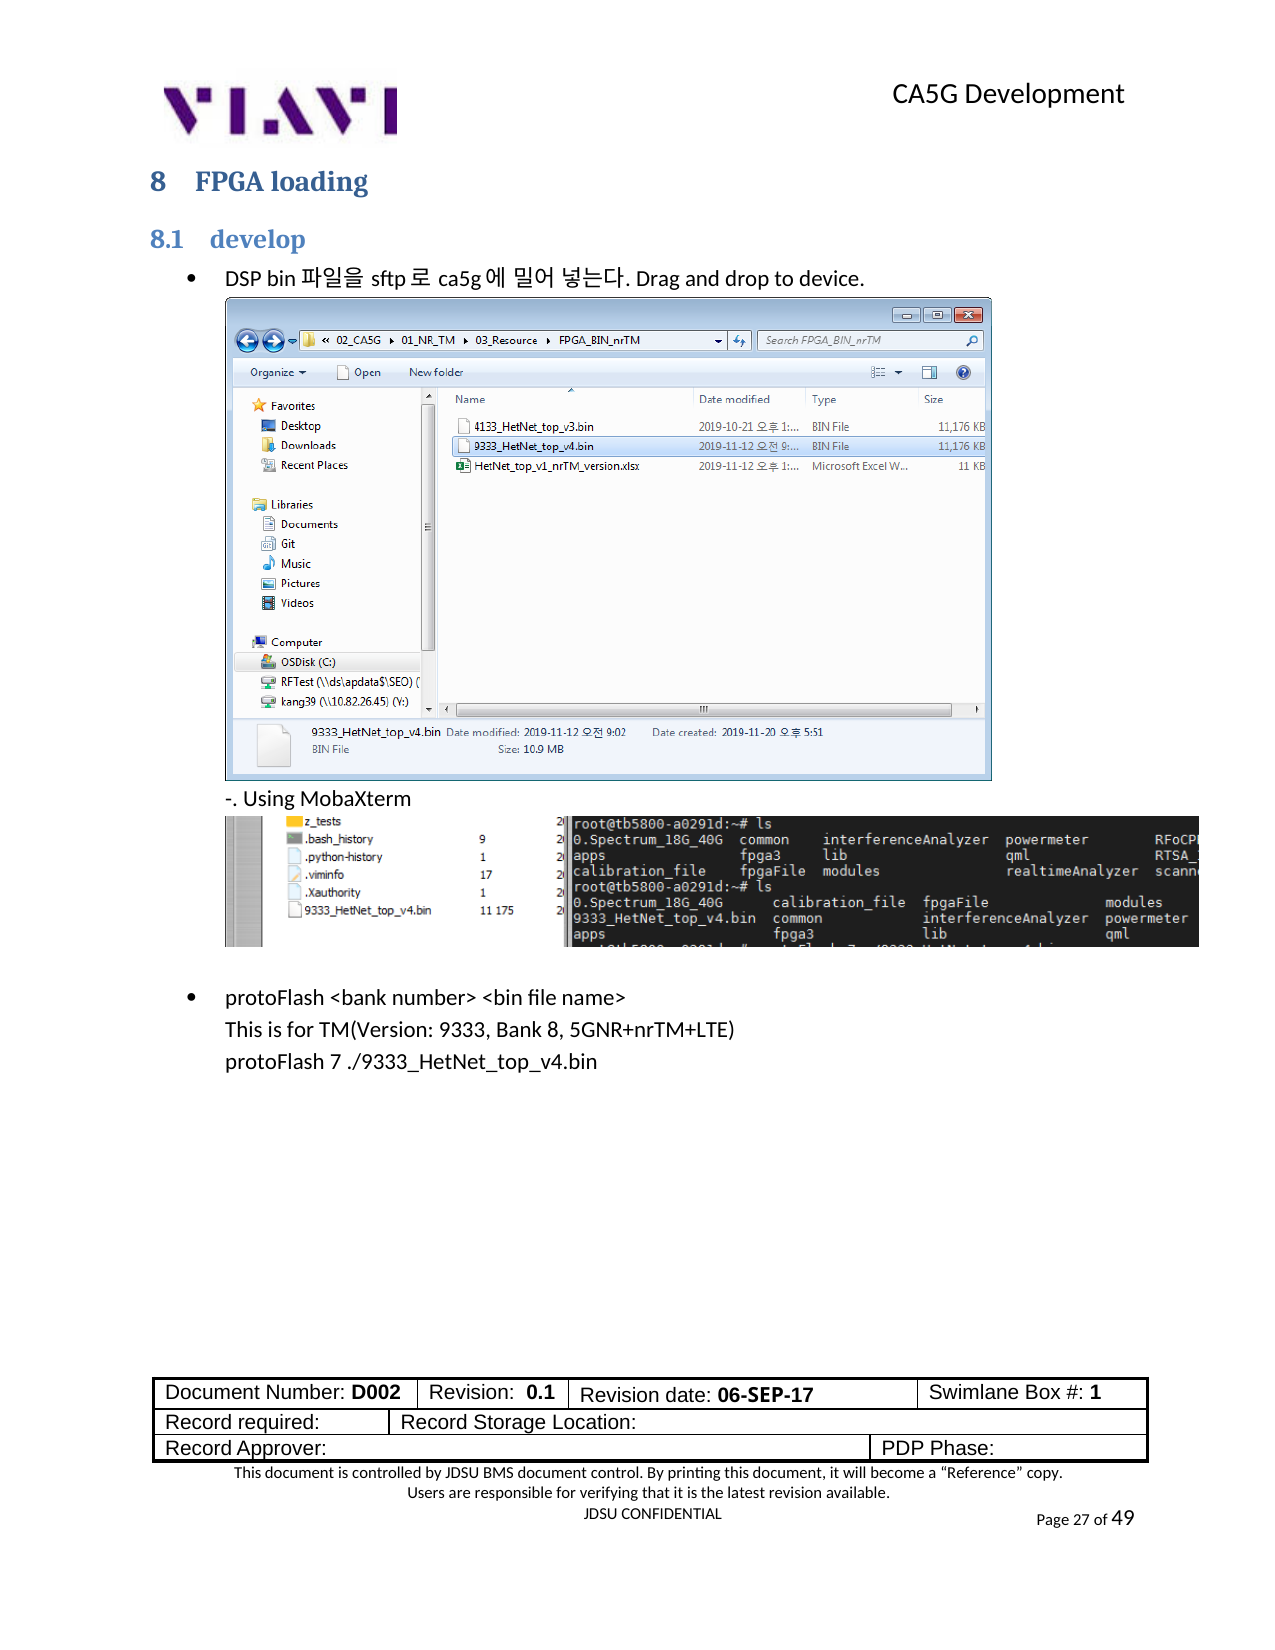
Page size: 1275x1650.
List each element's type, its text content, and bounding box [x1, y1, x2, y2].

picture [162, 68, 397, 146]
list protoFlash <bank number> <bin file name> This is for TM(Version: 9333, Bank 8, 5GNR+nrTM+LTE) protoFlash 7 ./9333_HetNet_top_v4.bin [187, 983, 1125, 1075]
subtitle develop [150, 224, 1125, 255]
picture [225, 816, 1199, 947]
picture [225, 297, 992, 781]
subtitle FPGA loading [150, 165, 1125, 198]
